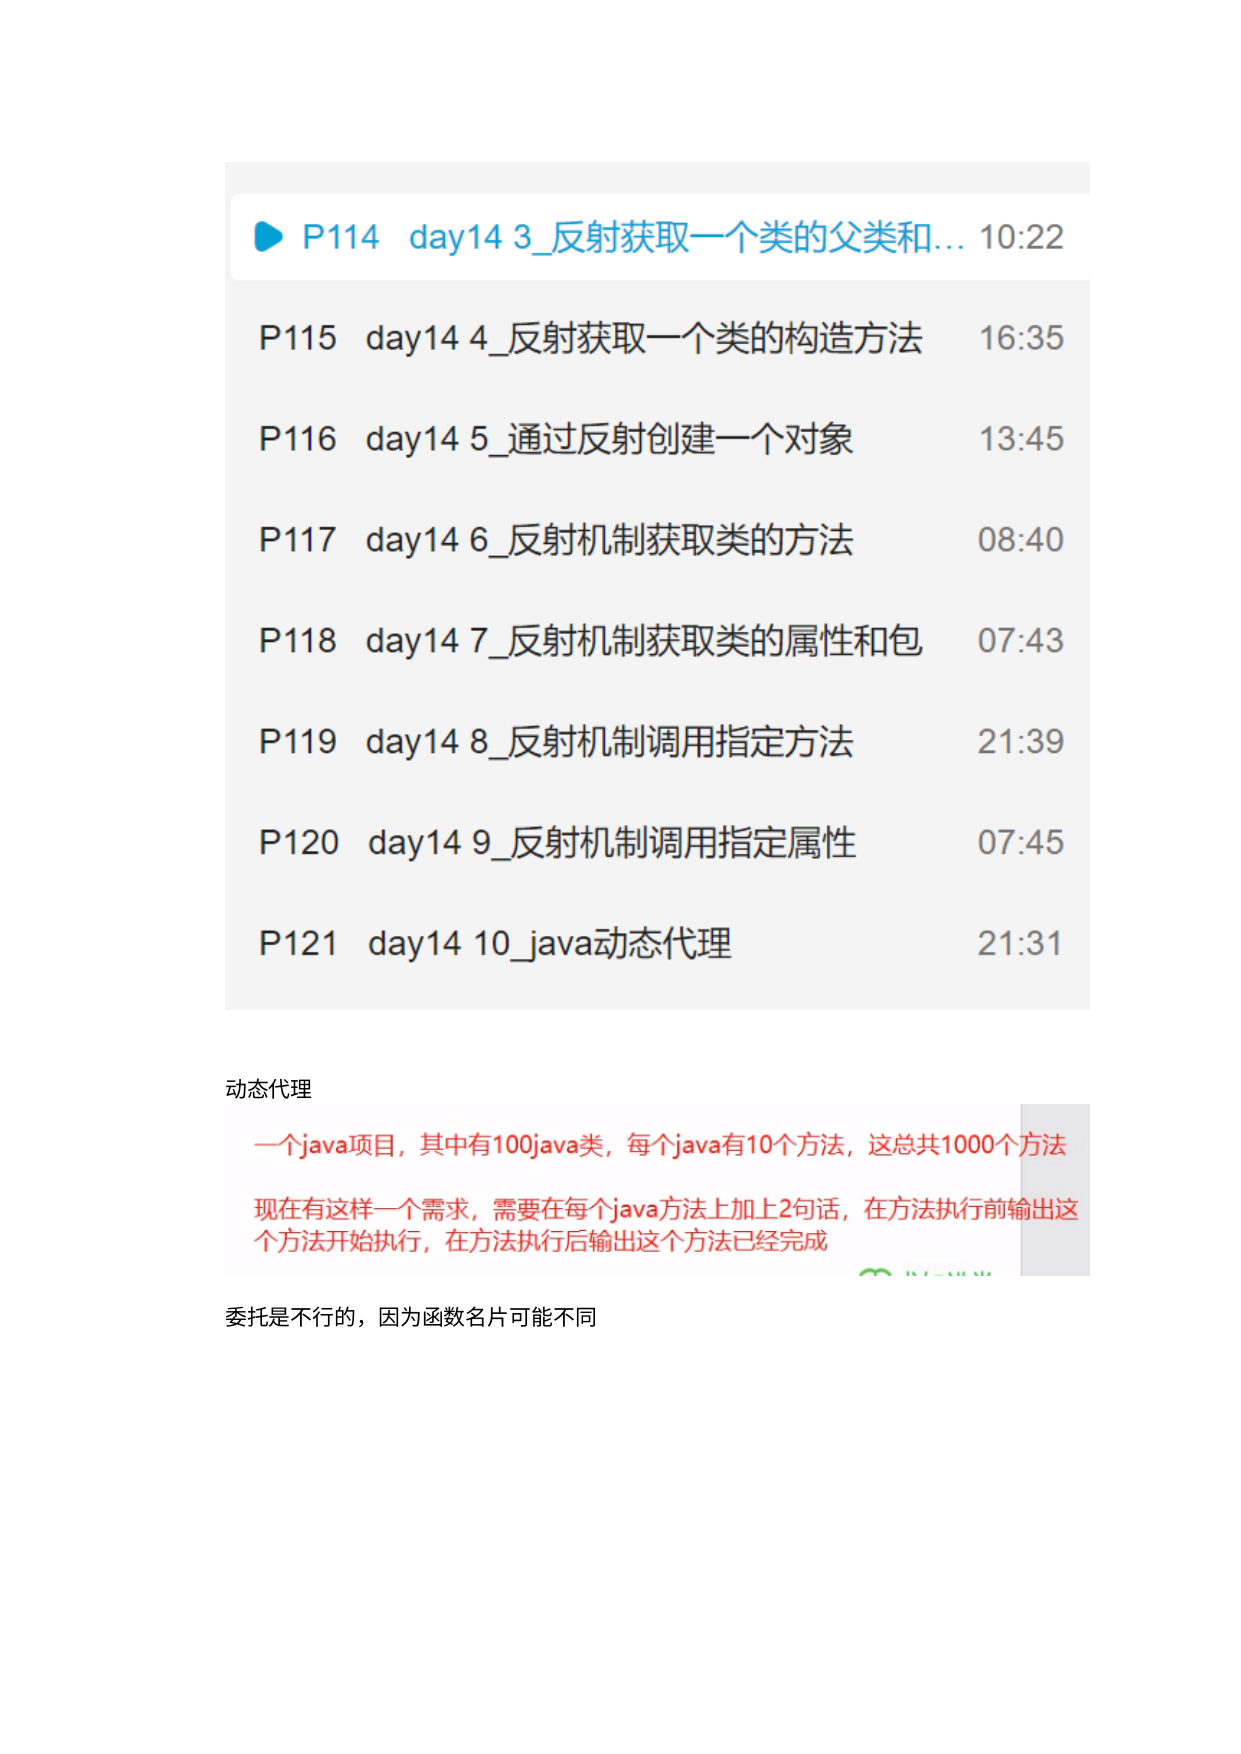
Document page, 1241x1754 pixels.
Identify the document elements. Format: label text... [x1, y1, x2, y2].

text 委托是不行的，因为函数名片可能不同 [225, 1299, 1053, 1332]
text 动态代理 [225, 1072, 1053, 1104]
picture [225, 1104, 1091, 1276]
picture [225, 162, 1091, 1010]
